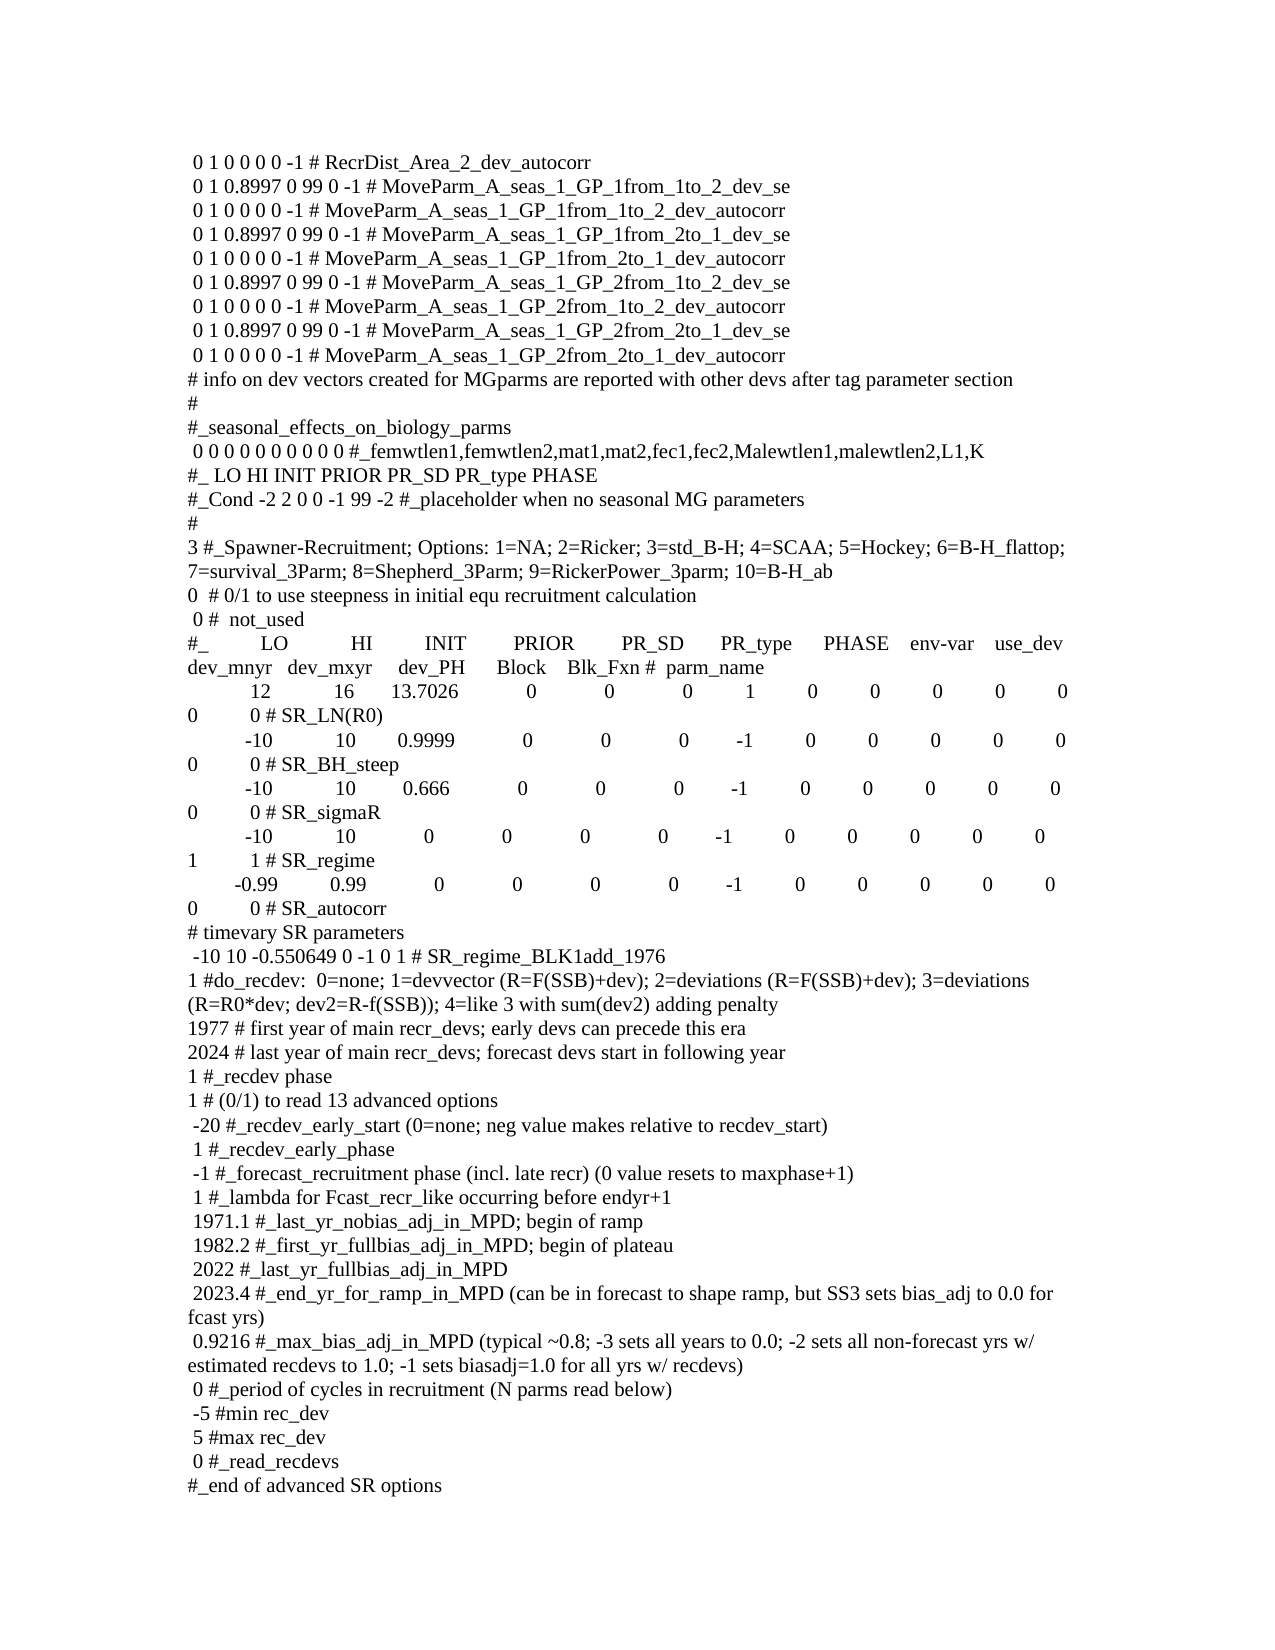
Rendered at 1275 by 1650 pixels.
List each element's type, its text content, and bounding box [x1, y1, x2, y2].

text 1982.2 #_first_yr_fullbias_adj_in_MPD; begin of plateau [187, 1233, 1087, 1257]
text 0 1 0.8997 0 99 0 -1 # MoveParm_A_seas_1_GP_1from_1to_2_dev_se [187, 174, 1087, 198]
text 2022 #_last_yr_fullbias_adj_in_MPD [187, 1257, 1087, 1281]
text -10 10 0 0 0 0 -1 0 0 0 0 0 1 1 # SR_regime [187, 824, 1087, 872]
text #_seasonal_effects_on_biology_parms [187, 415, 1087, 439]
text #_end of advanced SR options [187, 1473, 1087, 1497]
text #_ LO HI INIT PRIOR PR_SD PR_type PHASE [187, 463, 1087, 487]
text 1971.1 #_last_yr_nobias_adj_in_MPD; begin of ramp [187, 1209, 1087, 1233]
text 1 # (0/1) to read 13 advanced options [187, 1088, 1087, 1112]
text -0.99 0.99 0 0 0 0 -1 0 0 0 0 0 0 0 # SR_autocorr [187, 872, 1087, 920]
text -10 10 0.666 0 0 0 -1 0 0 0 0 0 0 0 # SR_sigmaR [187, 776, 1087, 824]
text 0 1 0 0 0 0 -1 # MoveParm_A_seas_1_GP_1from_2to_1_dev_autocorr [187, 246, 1087, 270]
text # [187, 391, 1087, 415]
text # info on dev vectors created for MGparms are reported with other devs after tag parameter section [187, 367, 1087, 391]
text -1 #_forecast_recruitment phase (incl. late recr) (0 value resets to maxphase+1) [187, 1161, 1087, 1185]
text 1 #_recdev phase [187, 1064, 1087, 1088]
text -10 10 -0.550649 0 -1 0 1 # SR_regime_BLK1add_1976 [187, 944, 1087, 968]
text -20 #_recdev_early_start (0=none; neg value makes relative to recdev_start) [187, 1112, 1087, 1137]
text 0 1 0 0 0 0 -1 # MoveParm_A_seas_1_GP_1from_1to_2_dev_autocorr [187, 198, 1087, 222]
text 0 0 0 0 0 0 0 0 0 0 #_femwtlen1,femwtlen2,mat1,mat2,fec1,fec2,Malewtlen1,malewtlen2,L1,K [187, 439, 1087, 463]
text 0 1 0.8997 0 99 0 -1 # MoveParm_A_seas_1_GP_2from_2to_1_dev_se [187, 318, 1087, 342]
text 1 #_recdev_early_phase [187, 1137, 1087, 1161]
text 0 1 0.8997 0 99 0 -1 # MoveParm_A_seas_1_GP_1from_2to_1_dev_se [187, 222, 1087, 246]
text 2023.4 #_end_yr_for_ramp_in_MPD (can be in forecast to shape ramp, but SS3 sets bias_adj to 0.0 for fcast yrs) [187, 1281, 1087, 1329]
text 0 1 0 0 0 0 -1 # MoveParm_A_seas_1_GP_2from_2to_1_dev_autocorr [187, 342, 1087, 367]
text 0 1 0.8997 0 99 0 -1 # MoveParm_A_seas_1_GP_2from_1to_2_dev_se [187, 270, 1087, 294]
text 1 #_lambda for Fcast_recr_like occurring before endyr+1 [187, 1185, 1087, 1209]
text 0 1 0 0 0 0 -1 # MoveParm_A_seas_1_GP_2from_1to_2_dev_autocorr [187, 294, 1087, 318]
text 5 #max rec_dev [187, 1425, 1087, 1449]
text 0 1 0 0 0 0 -1 # RecrDist_Area_2_dev_autocorr [187, 150, 1087, 174]
text 0 #_period of cycles in recruitment (N parms read below) [187, 1377, 1087, 1401]
text 0 #_read_recdevs [187, 1449, 1087, 1473]
text # [187, 511, 1087, 535]
text 1 #do_recdev: 0=none; 1=devvector (R=F(SSB)+dev); 2=deviations (R=F(SSB)+dev); 3=deviations (R=R0*dev; dev2=R-f(SSB)); 4=like 3 with sum(dev2) adding penalty [187, 968, 1087, 1016]
text #_Cond -2 2 0 0 -1 99 -2 #_placeholder when no seasonal MG parameters [187, 487, 1087, 511]
text -10 10 0.9999 0 0 0 -1 0 0 0 0 0 0 0 # SR_BH_steep [187, 727, 1087, 776]
text # timevary SR parameters [187, 920, 1087, 944]
text -5 #min rec_dev [187, 1401, 1087, 1425]
text 0 # 0/1 to use steepness in initial equ recruitment calculation [187, 583, 1087, 607]
text 2024 # last year of main recr_devs; forecast devs start in following year [187, 1040, 1087, 1064]
text #_ LO HI INIT PRIOR PR_SD PR_type PHASE env-var use_dev dev_mnyr dev_mxyr dev_PH Block Blk_Fxn # parm_name [187, 631, 1087, 679]
text 1977 # first year of main recr_devs; early devs can precede this era [187, 1016, 1087, 1040]
text 12 16 13.7026 0 0 0 1 0 0 0 0 0 0 0 # SR_LN(R0) [187, 679, 1087, 727]
text 0.9216 #_max_bias_adj_in_MPD (typical ~0.8; -3 sets all years to 0.0; -2 sets all non-forecast yrs w/ estimated recdevs to 1.0; -1 sets biasadj=1.0 for all yrs w/ recdevs) [187, 1329, 1087, 1377]
text 3 #_Spawner-Recruitment; Options: 1=NA; 2=Ricker; 3=std_B-H; 4=SCAA; 5=Hockey; 6=B-H_flattop; 7=survival_3Parm; 8=Shepherd_3Parm; 9=RickerPower_3parm; 10=B-H_ab [187, 535, 1087, 583]
text 0 # not_used [187, 607, 1087, 631]
